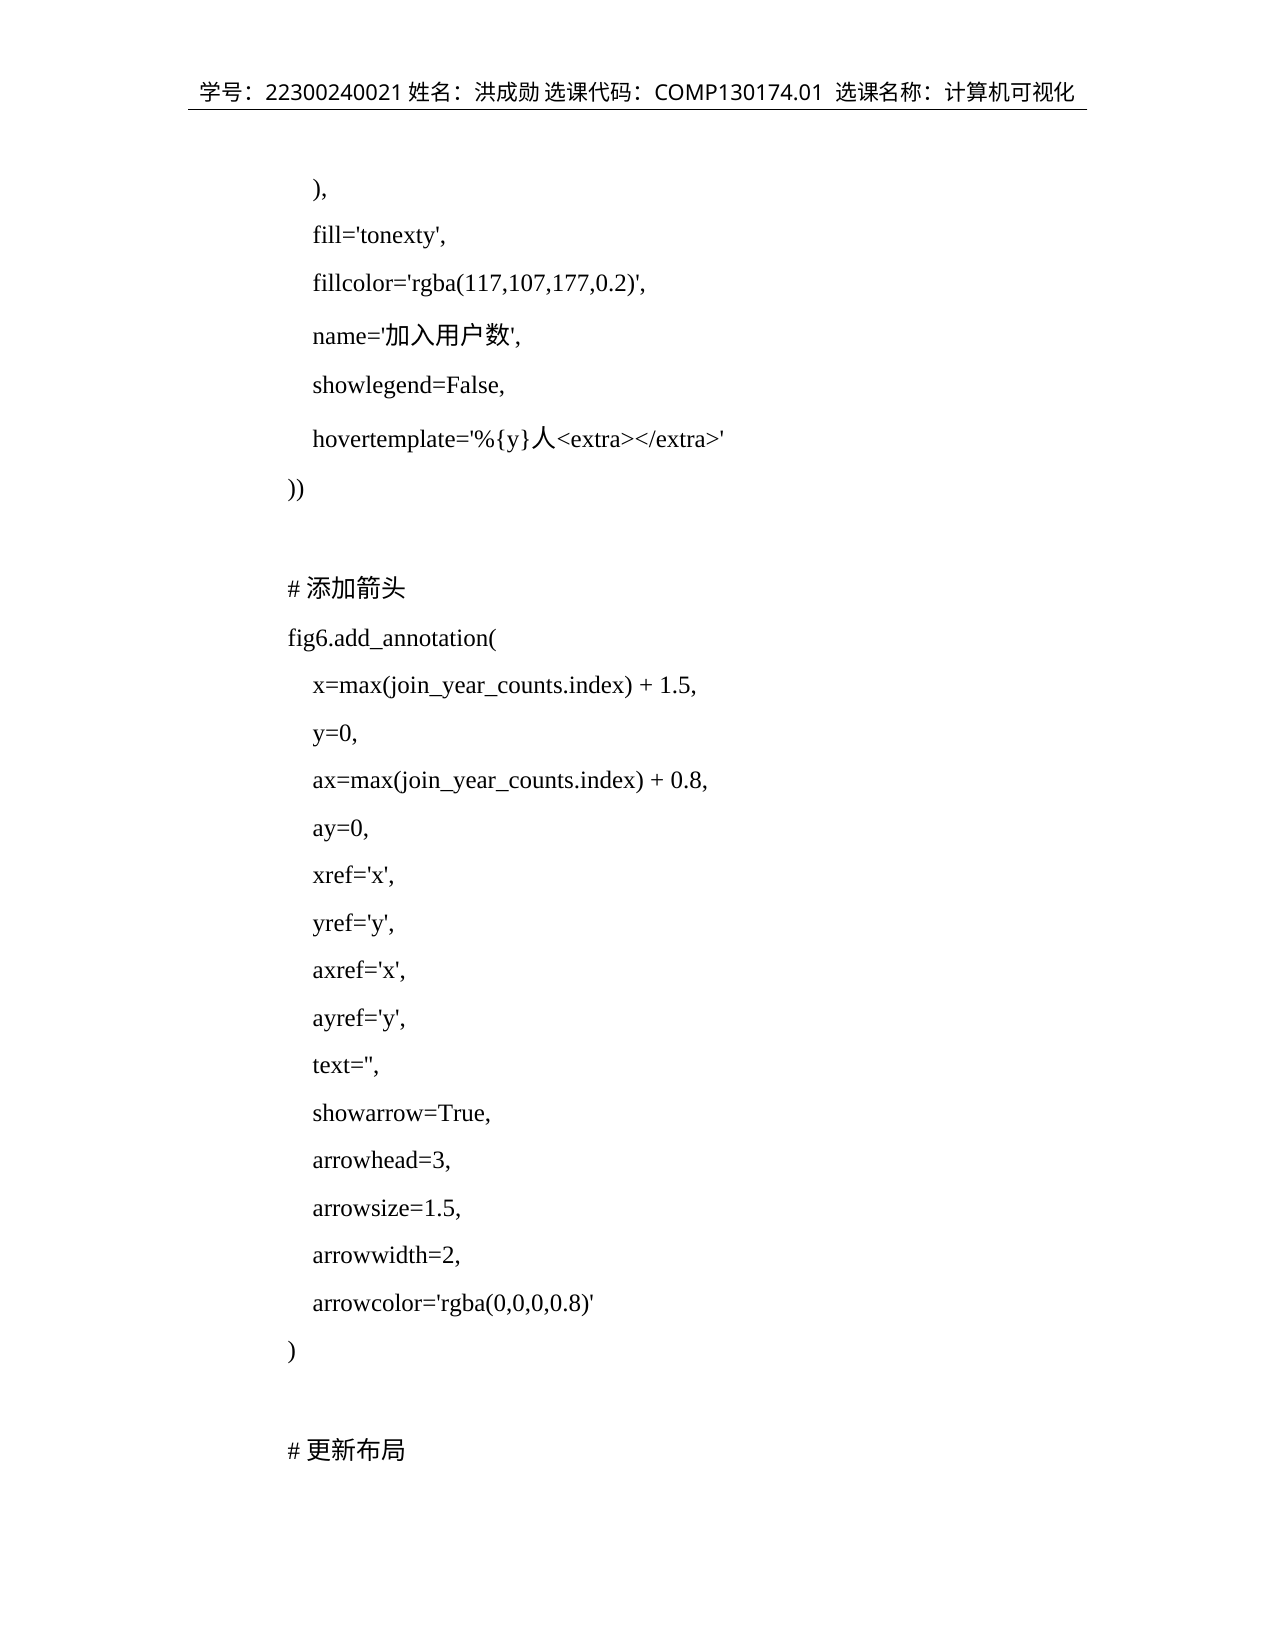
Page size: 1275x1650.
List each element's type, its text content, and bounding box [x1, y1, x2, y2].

text )) [262, 473, 1087, 502]
text ) [262, 1336, 1087, 1364]
text ), [262, 173, 1087, 202]
text # 添加箭头 [262, 568, 1087, 604]
text # 更新布局 [262, 1431, 1087, 1467]
text hovertemplate='%{y}人<extra></extra>' [262, 418, 1087, 454]
text fillcolor='rgba(117,107,177,0.2)', [262, 268, 1087, 297]
text arrowsize=1.5, [262, 1193, 1087, 1222]
text ayref='y', [262, 1003, 1087, 1032]
text arrowhead=3, [262, 1146, 1087, 1174]
text xref='x', [262, 861, 1087, 889]
text arrowwidth=2, [262, 1241, 1087, 1269]
text fig6.add_annotation( [262, 623, 1087, 652]
text axref='x', [262, 956, 1087, 984]
text ay=0, [262, 813, 1087, 842]
text showlegend=False, [262, 371, 1087, 399]
text text='', [262, 1051, 1087, 1079]
text y=0, [262, 718, 1087, 747]
text arrowcolor='rgba(0,0,0,0.8)' [262, 1288, 1087, 1317]
text fill='tonexty', [262, 221, 1087, 249]
text showarrow=True, [262, 1098, 1087, 1127]
text name='加入用户数', [262, 316, 1087, 352]
text x=max(join_year_counts.index) + 1.5, [262, 671, 1087, 699]
text ax=max(join_year_counts.index) + 0.8, [262, 766, 1087, 794]
text yref='y', [262, 908, 1087, 937]
